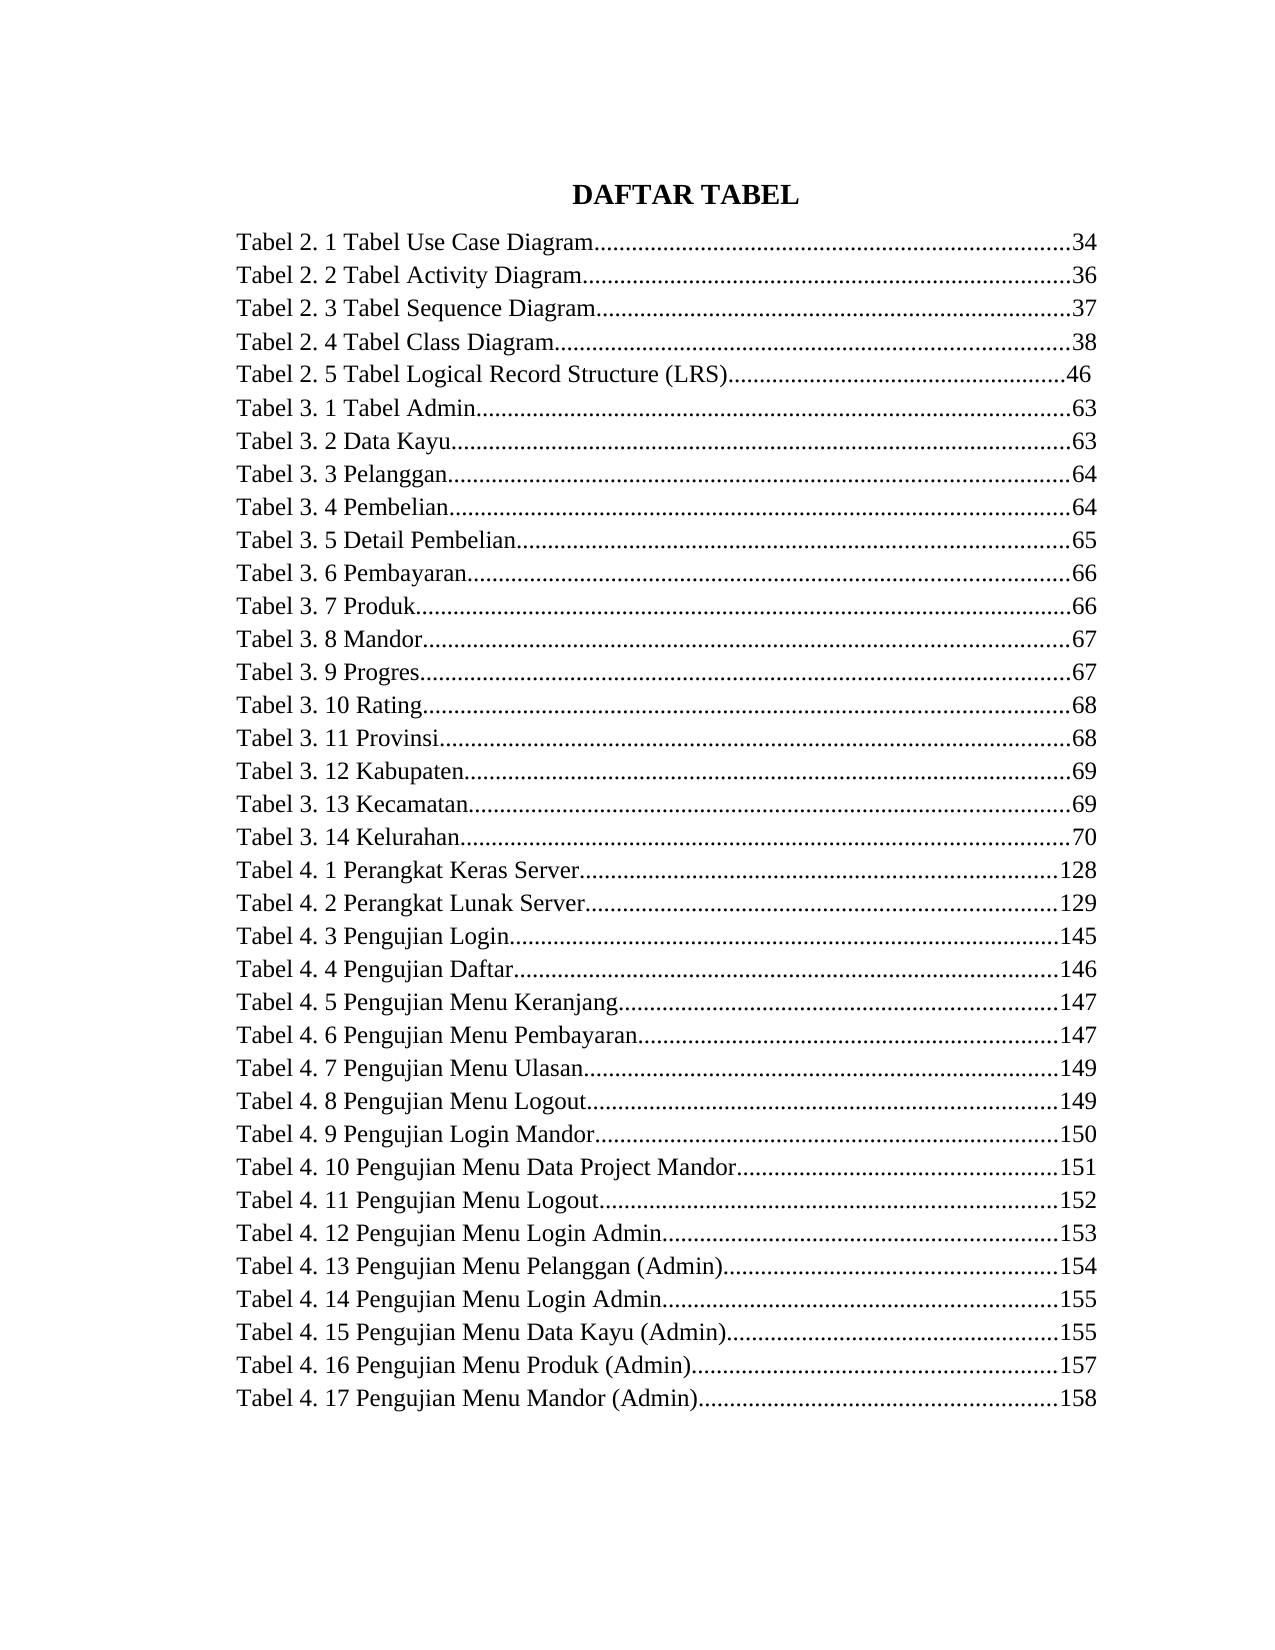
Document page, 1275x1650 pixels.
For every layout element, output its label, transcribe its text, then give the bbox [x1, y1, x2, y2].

text Tabel 2. 2 Tabel Activity Diagram 36 [236, 261, 1098, 289]
text Tabel 2. 4 Tabel Class Diagram 38 [236, 327, 1098, 355]
text Tabel 4. 11 Pengujian Menu Logout 152 [236, 1185, 1098, 1214]
text Tabel 4. 4 Pengujian Daftar 146 [236, 954, 1098, 983]
text Tabel 4. 13 Pengujian Menu Pelanggan (Admin) 154 [236, 1251, 1098, 1280]
text Tabel 4. 15 Pengujian Menu Data Kayu (Admin) 155 [236, 1317, 1098, 1346]
text Tabel 4. 7 Pengujian Menu Ulasan 149 [236, 1053, 1098, 1082]
text Tabel 3. 4 Pembelian 64 [236, 492, 1098, 521]
text Tabel 3. 2 Data Kayu 63 [236, 426, 1098, 454]
text Tabel 4. 3 Pengujian Login 145 [236, 921, 1098, 950]
text Tabel 4. 16 Pengujian Menu Produk (Admin) 157 [236, 1350, 1098, 1379]
text Tabel 3. 8 Mandor 67 [236, 624, 1098, 653]
text Tabel 3. 5 Detail Pembelian 65 [236, 525, 1098, 554]
text Tabel 2. 1 Tabel Use Case Diagram 34 [236, 227, 1098, 256]
text Tabel 4. 14 Pengujian Menu Login Admin 155 [236, 1284, 1098, 1313]
text Tabel 4. 9 Pengujian Login Mandor 150 [236, 1119, 1098, 1148]
text Tabel 3. 13 Kecamatan 69 [236, 789, 1098, 818]
text Tabel 3. 14 Kelurahan 70 [236, 822, 1098, 851]
text Tabel 3. 1 Tabel Admin 63 [236, 393, 1098, 422]
text Tabel 4. 5 Pengujian Menu Keranjang 147 [236, 987, 1098, 1016]
text Tabel 4. 12 Pengujian Menu Login Admin 153 [236, 1218, 1098, 1247]
text Tabel 2. 5 Tabel Logical Record Structure (LRS) 46 [236, 359, 1098, 388]
text Tabel 3. 10 Rating 68 [236, 690, 1098, 719]
text Tabel 4. 2 Perangkat Lunak Server 129 [236, 888, 1098, 917]
text Tabel 4. 8 Pengujian Menu Logout 149 [236, 1086, 1098, 1115]
text Tabel 4. 10 Pengujian Menu Data Project Mandor 151 [236, 1152, 1098, 1181]
text Tabel 3. 11 Provinsi 68 [236, 723, 1098, 752]
text Tabel 3. 3 Pelanggan 64 [236, 459, 1098, 488]
text Tabel 4. 17 Pengujian Menu Mandor (Admin) 158 [236, 1383, 1098, 1412]
text Tabel 2. 3 Tabel Sequence Diagram 37 [236, 293, 1098, 322]
text Tabel 3. 12 Kabupaten 69 [236, 756, 1098, 785]
text Tabel 4. 1 Perangkat Keras Server 128 [236, 855, 1098, 884]
text Tabel 3. 7 Produk 66 [236, 591, 1098, 620]
text Tabel 3. 9 Progres 67 [236, 657, 1098, 686]
text Tabel 4. 6 Pengujian Menu Pembayaran 147 [236, 1020, 1098, 1049]
subtitle DAFTAR TABEL [274, 177, 1098, 211]
text Tabel 3. 6 Pembayaran 66 [236, 558, 1098, 587]
